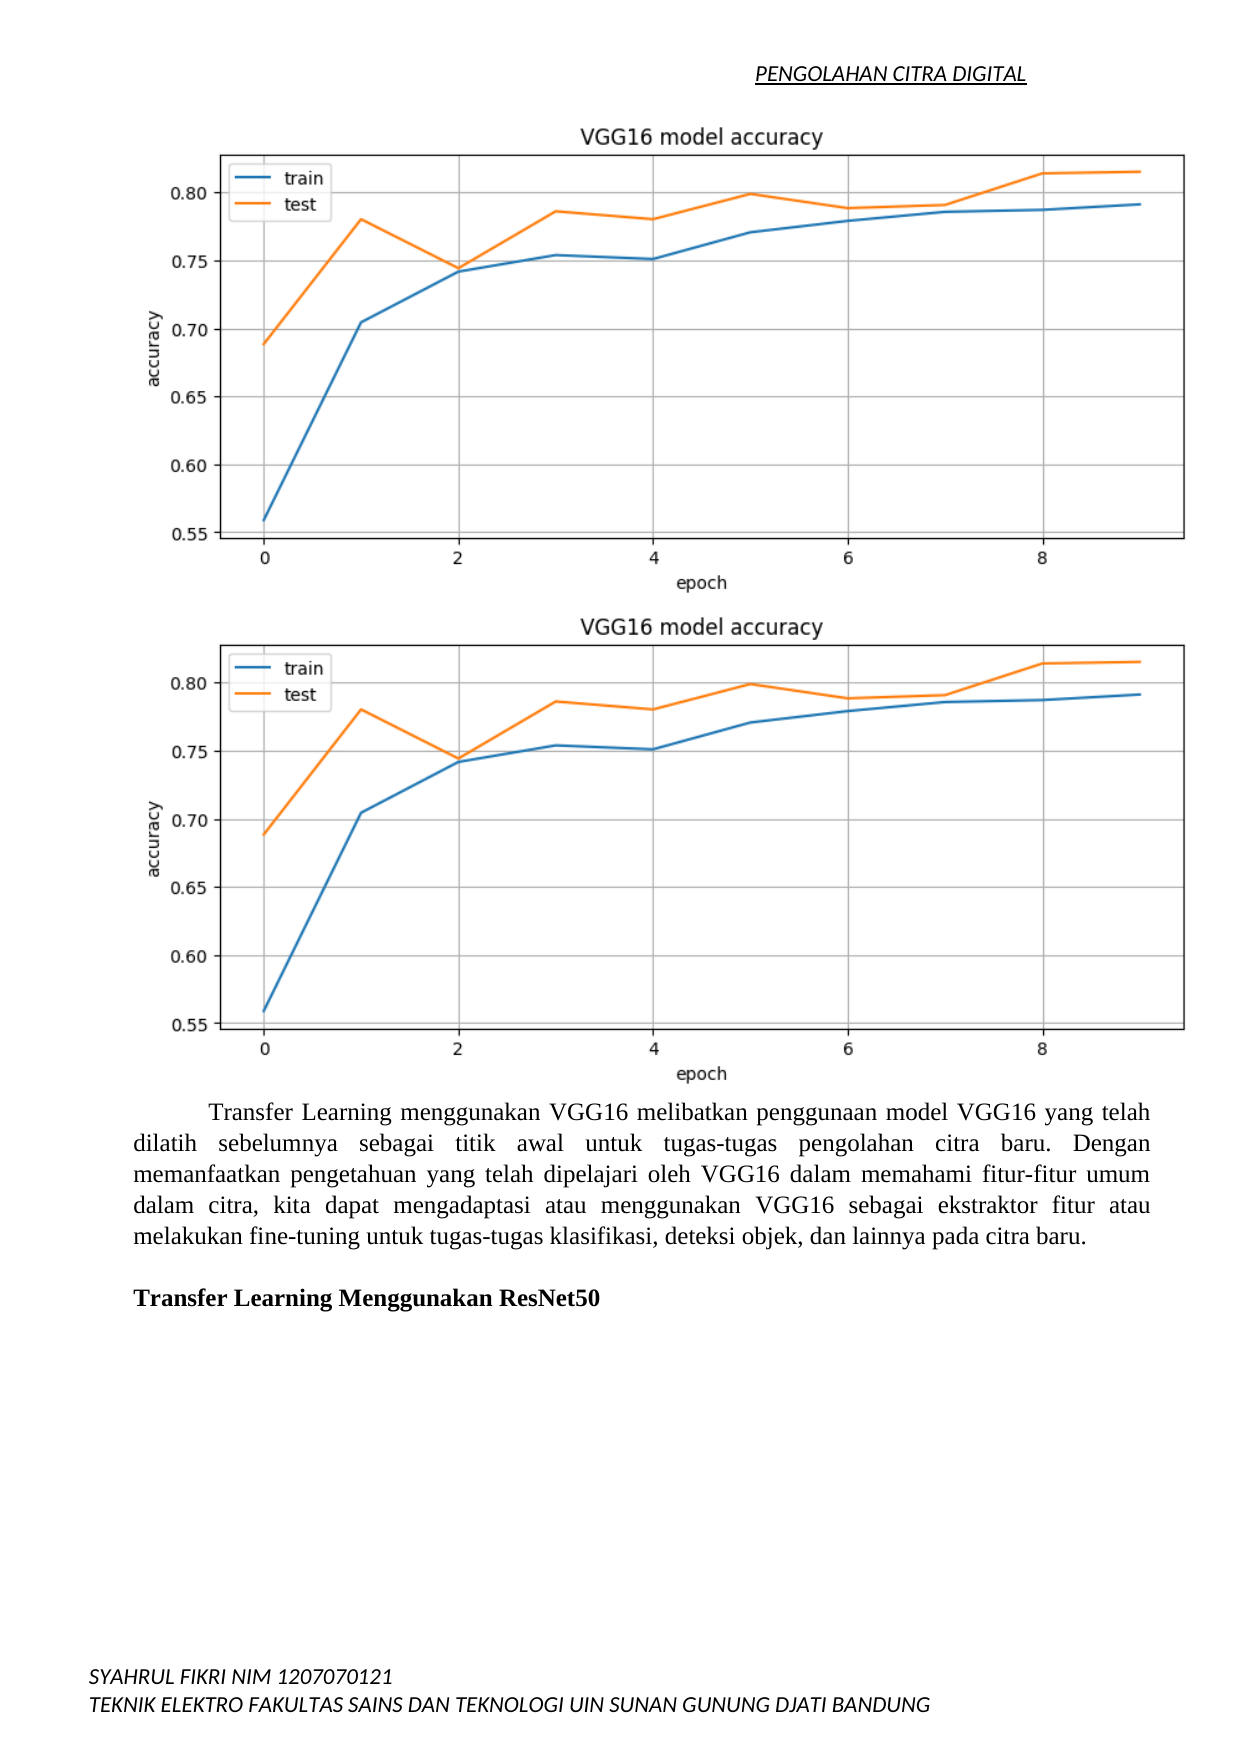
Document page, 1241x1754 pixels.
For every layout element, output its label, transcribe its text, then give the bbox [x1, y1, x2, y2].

list Transfer Learning menggunakan VGG16 melibatkan penggunaan model VGG16 yang telah dilatih sebelumnya sebagai titik awal untuk tugas-tugas pengolahan citra baru. Dengan memanfaatkan pengetahuan yang telah dipelajari oleh VGG16 dalam memahami fitur-fitur umum dalam citra, kita dapat mengadaptasi atau menggunakan VGG16 sebagai ekstraktor fitur atau melakukan fine-tuning untuk tugas-tugas klasifikasi, deteksi objek, dan lainnya pada citra baru. [133, 1097, 1152, 1249]
picture [133, 115, 1196, 604]
picture [133, 605, 1196, 1095]
list Transfer Learning Menggunakan ResNet50 [133, 1283, 1152, 1312]
